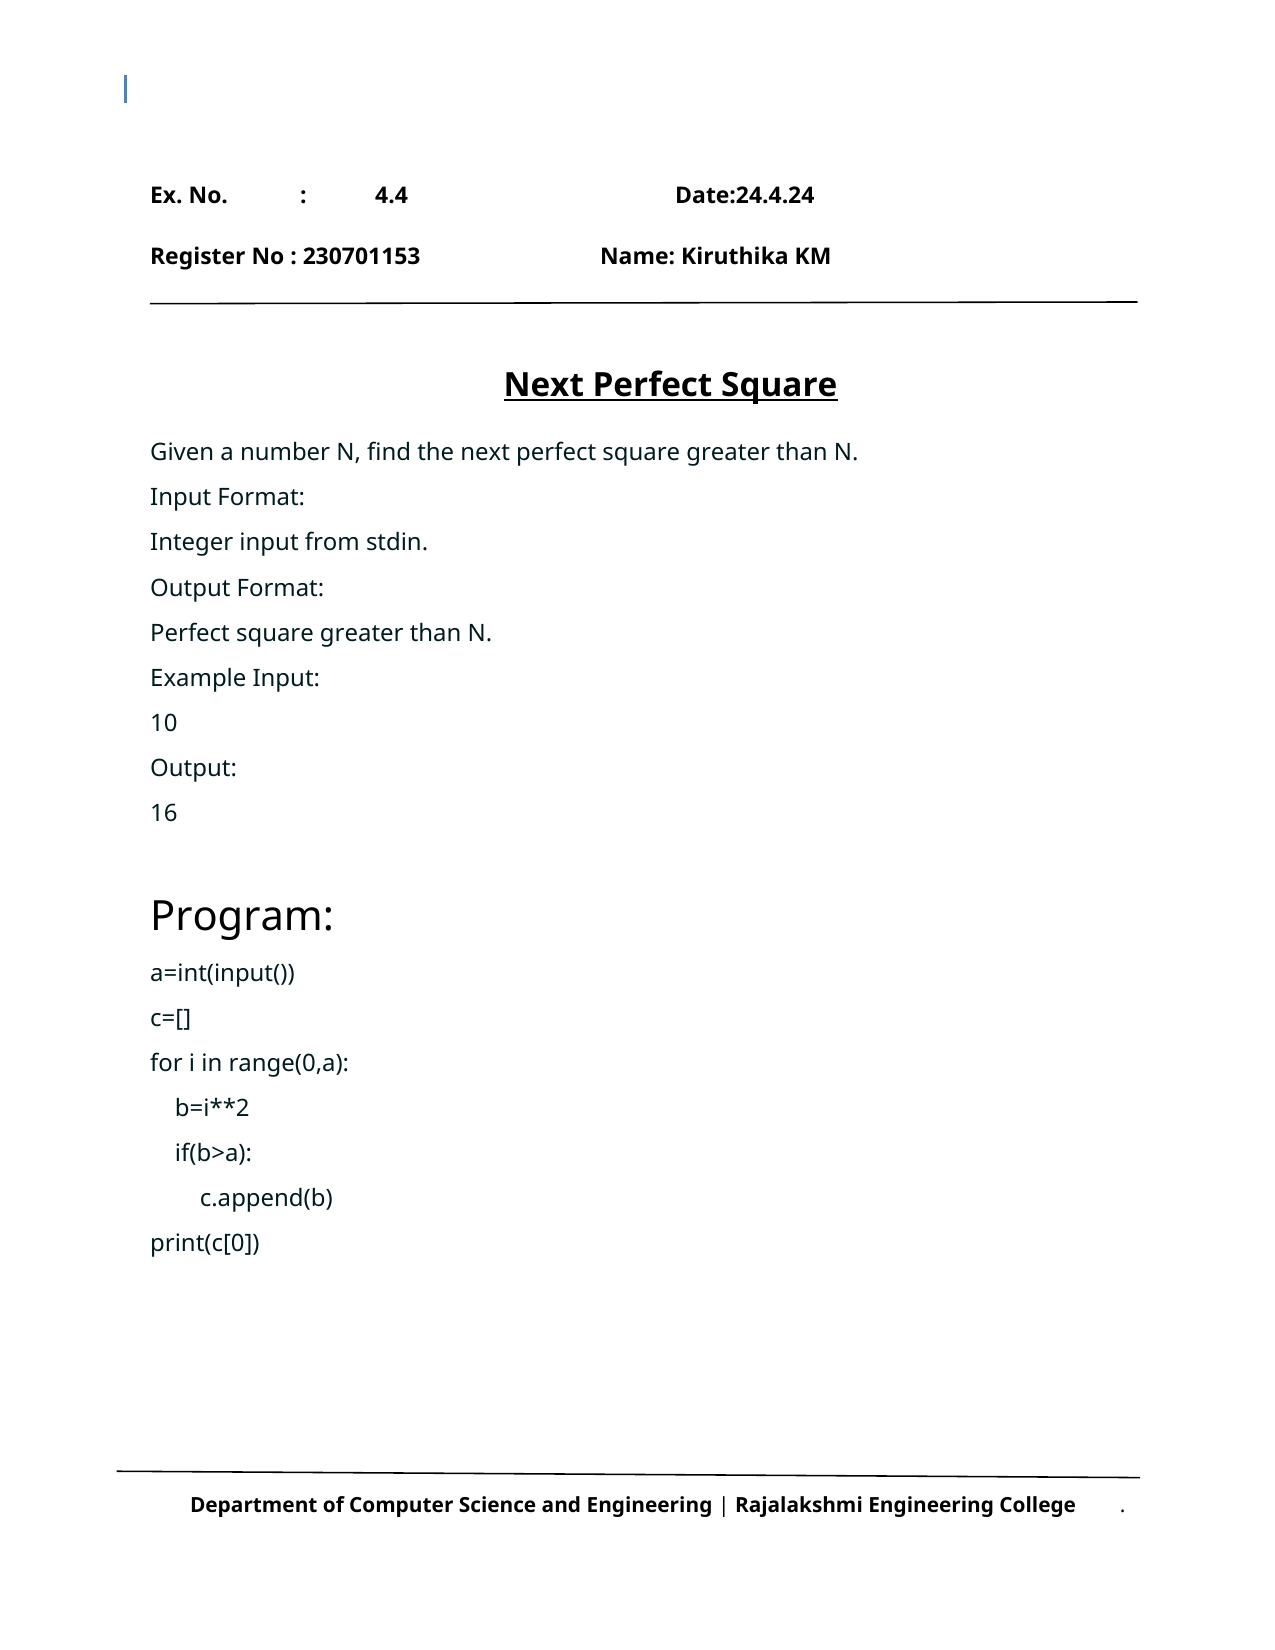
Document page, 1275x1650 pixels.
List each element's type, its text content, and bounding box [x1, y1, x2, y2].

text Given a number N, find the next perfect square greater than N. [150, 435, 1125, 468]
text print(c[0]) [150, 1226, 1125, 1258]
text for i in range(0,a): [150, 1046, 1125, 1078]
text b=i**2 [150, 1091, 1125, 1123]
text Next Perfect Square [216, 360, 1125, 406]
text Program: [150, 886, 1125, 943]
text Input Format: [150, 480, 1125, 513]
text Output: [150, 751, 1125, 783]
text Perfect square greater than N. [150, 615, 1125, 648]
text a=int(input()) [150, 955, 1125, 988]
text Example Input: [150, 661, 1125, 693]
text Ex. No. : 4.4 Date:24.4.24 [150, 179, 1125, 210]
text Output Format: [150, 570, 1125, 603]
text Integer input from stdin. [150, 525, 1125, 558]
text if(b>a): [150, 1136, 1125, 1168]
text c=[] [150, 1000, 1125, 1033]
text 16 [150, 796, 1125, 828]
text 10 [150, 706, 1125, 738]
text Register No : 230701153 Name: Kiruthika KM [150, 239, 1125, 271]
text c.append(b) [150, 1181, 1125, 1213]
